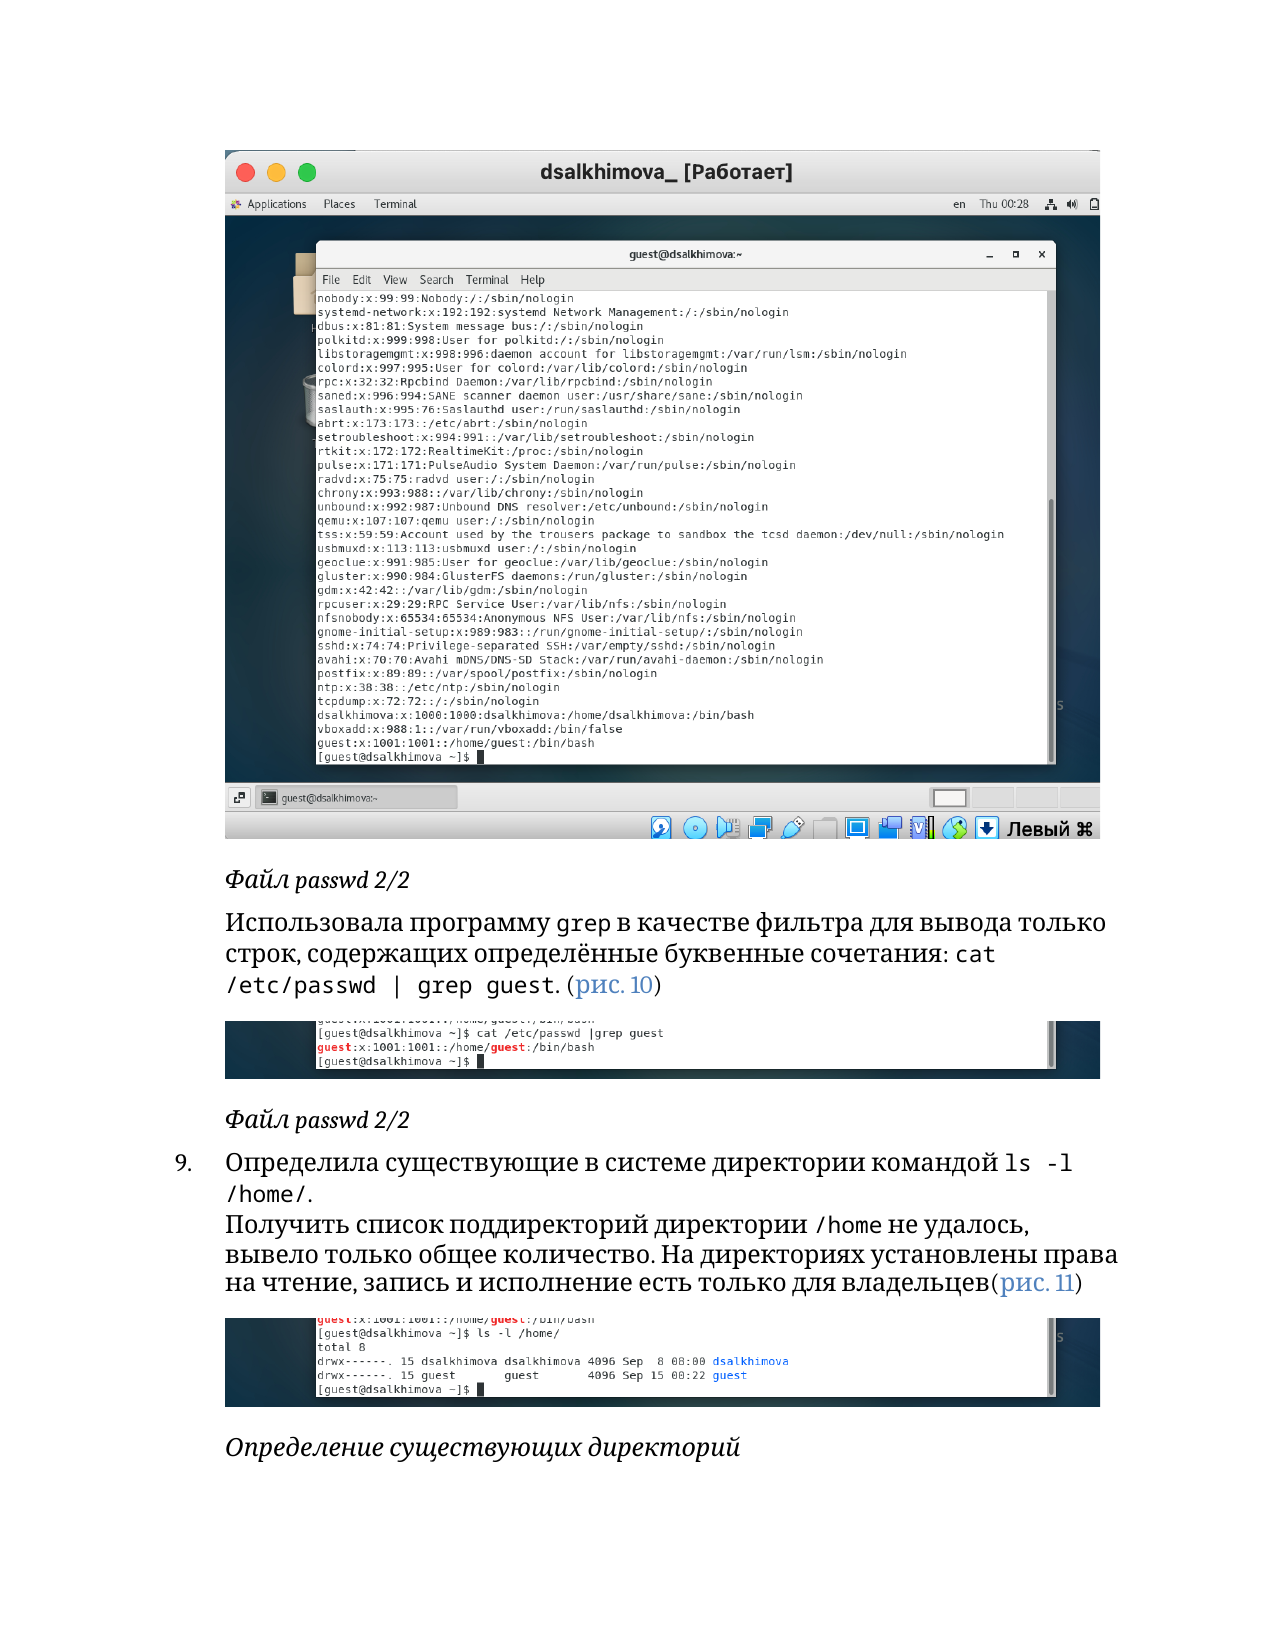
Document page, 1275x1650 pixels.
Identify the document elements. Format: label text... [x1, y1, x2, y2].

list Определение существующих директорий [175, 1434, 1125, 1462]
list Использовала программу grep в качестве фильтра для вывода только строк, содержащих определённые буквенные сочетания: cat /etc/passwd | grep guest. (рис. 10) [175, 907, 1125, 1001]
list Файл passwd 2/2 [175, 866, 1125, 894]
picture [225, 150, 1100, 839]
picture [225, 1318, 1100, 1407]
picture [225, 1021, 1100, 1079]
list Определила существующие в системе директории командой ls -l /home/. Получить список поддиректорий директории /home не удалось, вывело только общее количество. На директориях установлены права на чтение, запись и исполнение есть только для владельцев(рис. 11) [175, 1147, 1125, 1298]
list Файл passwd 2/2 [175, 1106, 1125, 1134]
